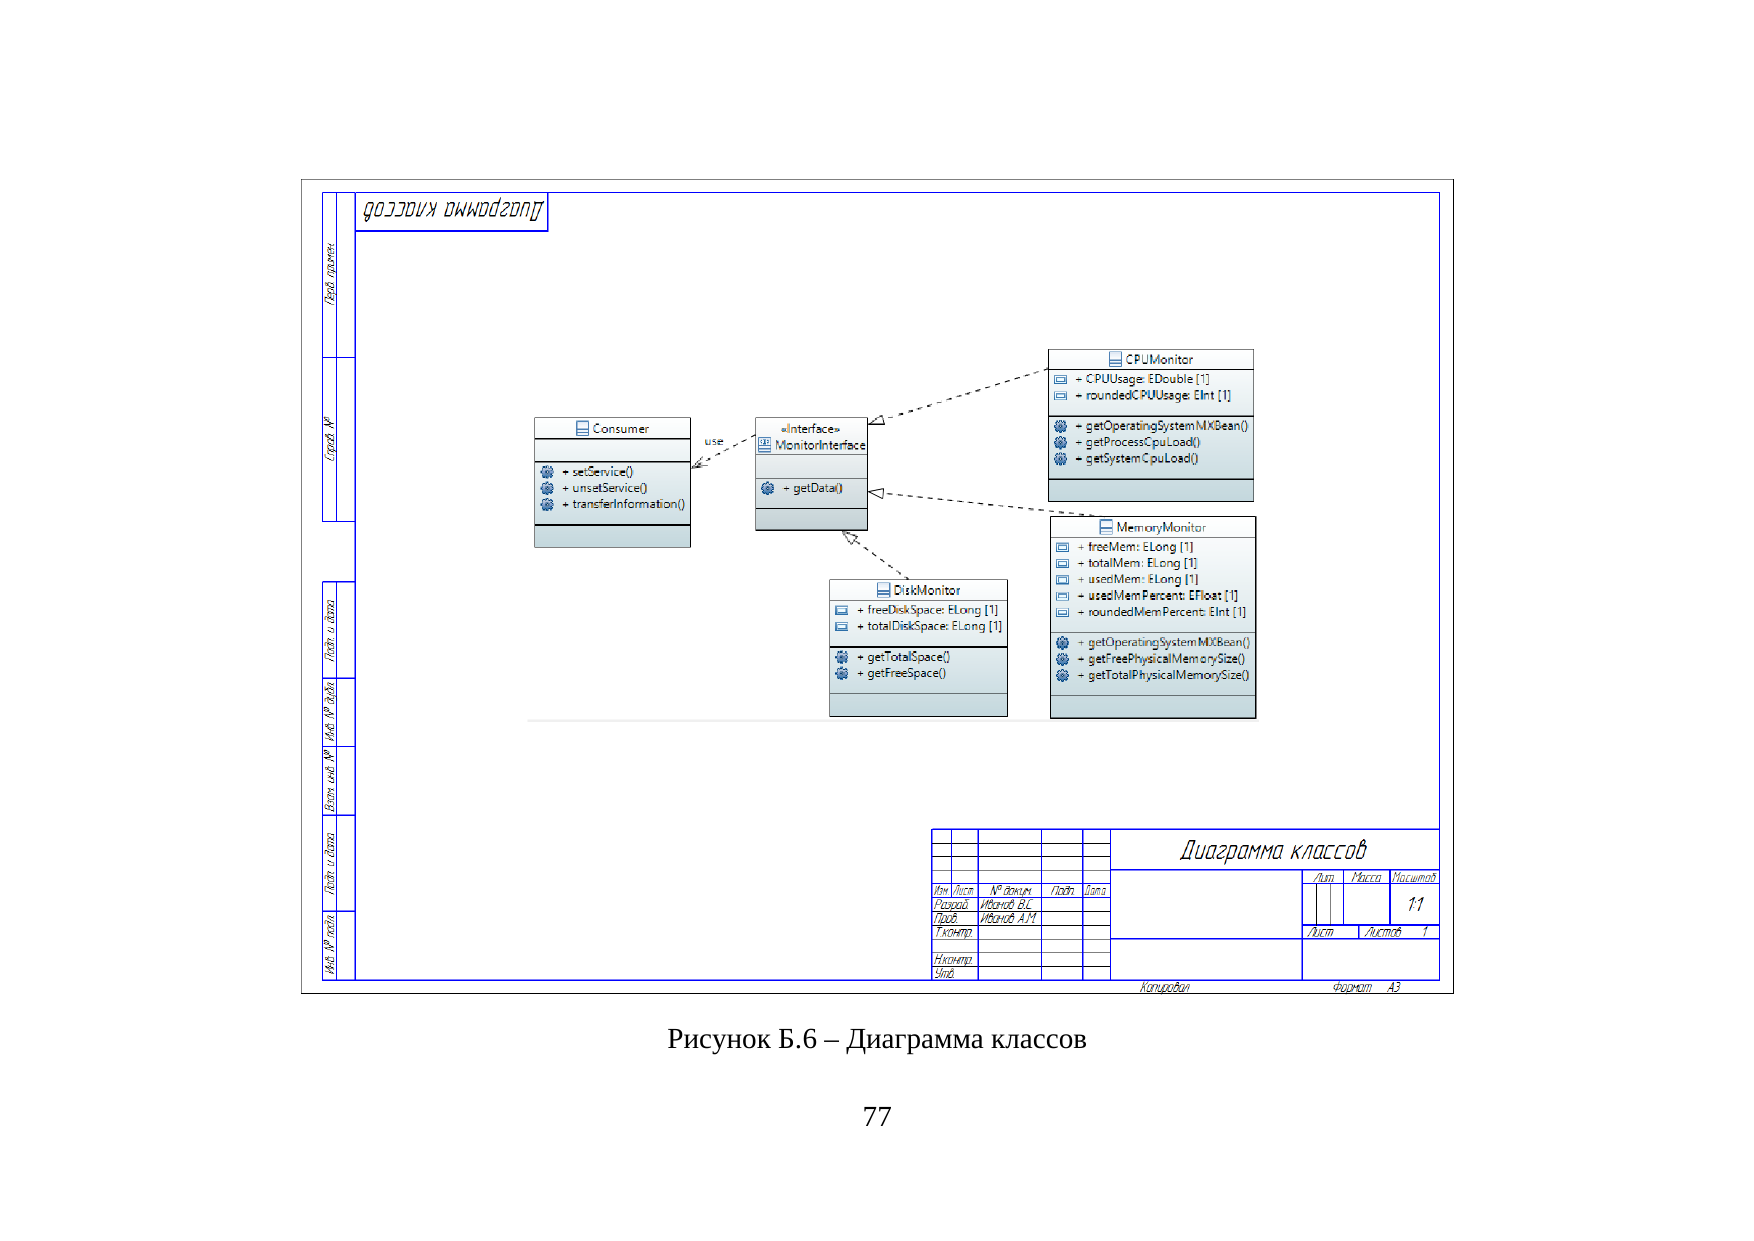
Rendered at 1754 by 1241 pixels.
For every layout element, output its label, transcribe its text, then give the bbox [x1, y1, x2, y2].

picture [299, 177, 1455, 995]
